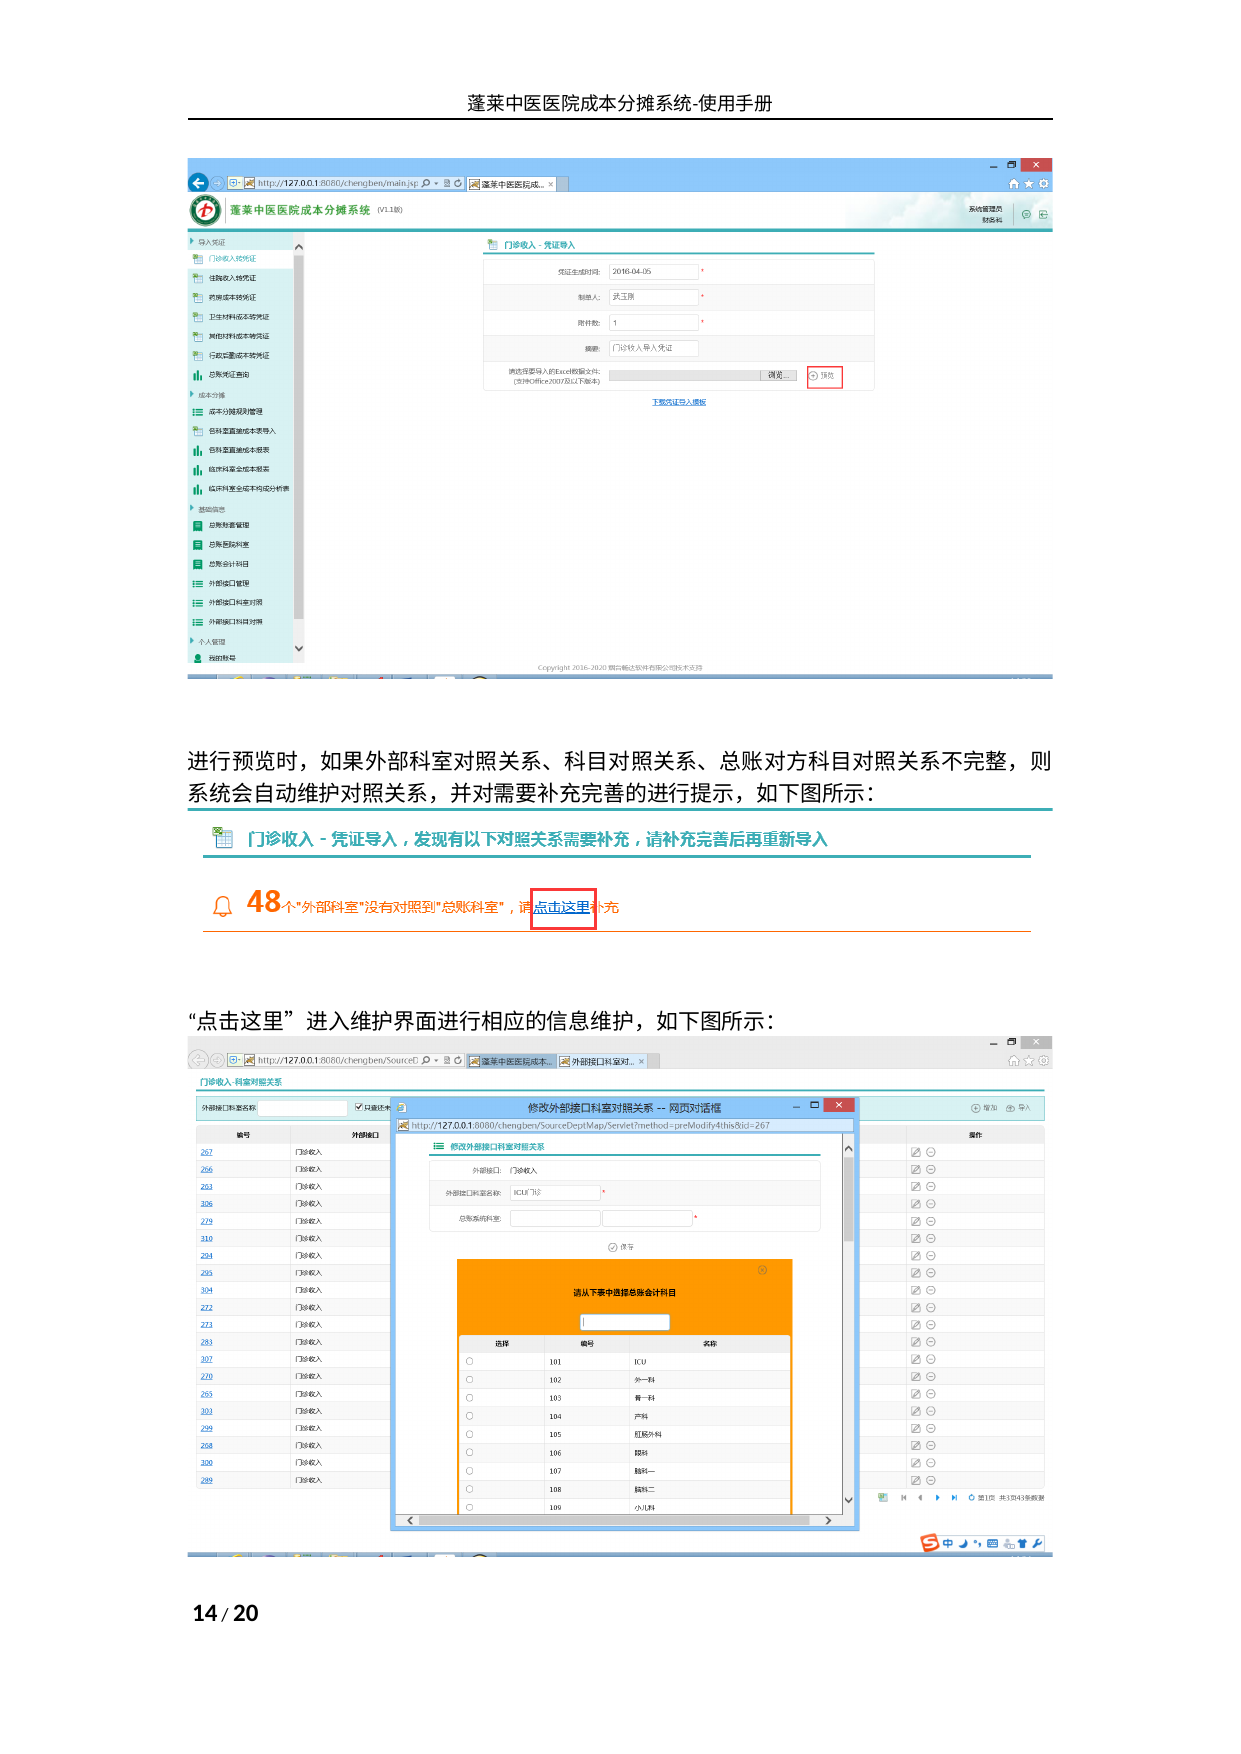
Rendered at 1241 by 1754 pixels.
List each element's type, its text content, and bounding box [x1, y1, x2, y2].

text 进行预览时，如果外部科室对照关系、科目对照关系、总账对方科目对照关系不完整，则系统会自动维护对照关系，并对需要补充完善的进行提示，如下图所示： [187, 743, 1053, 808]
picture [187, 808, 1053, 979]
picture [187, 1036, 1053, 1557]
text “点击这里”进入维护界面进行相应的信息维护，如下图所示： [187, 1003, 1053, 1036]
picture [187, 158, 1053, 679]
picture [194, 181, 203, 187]
